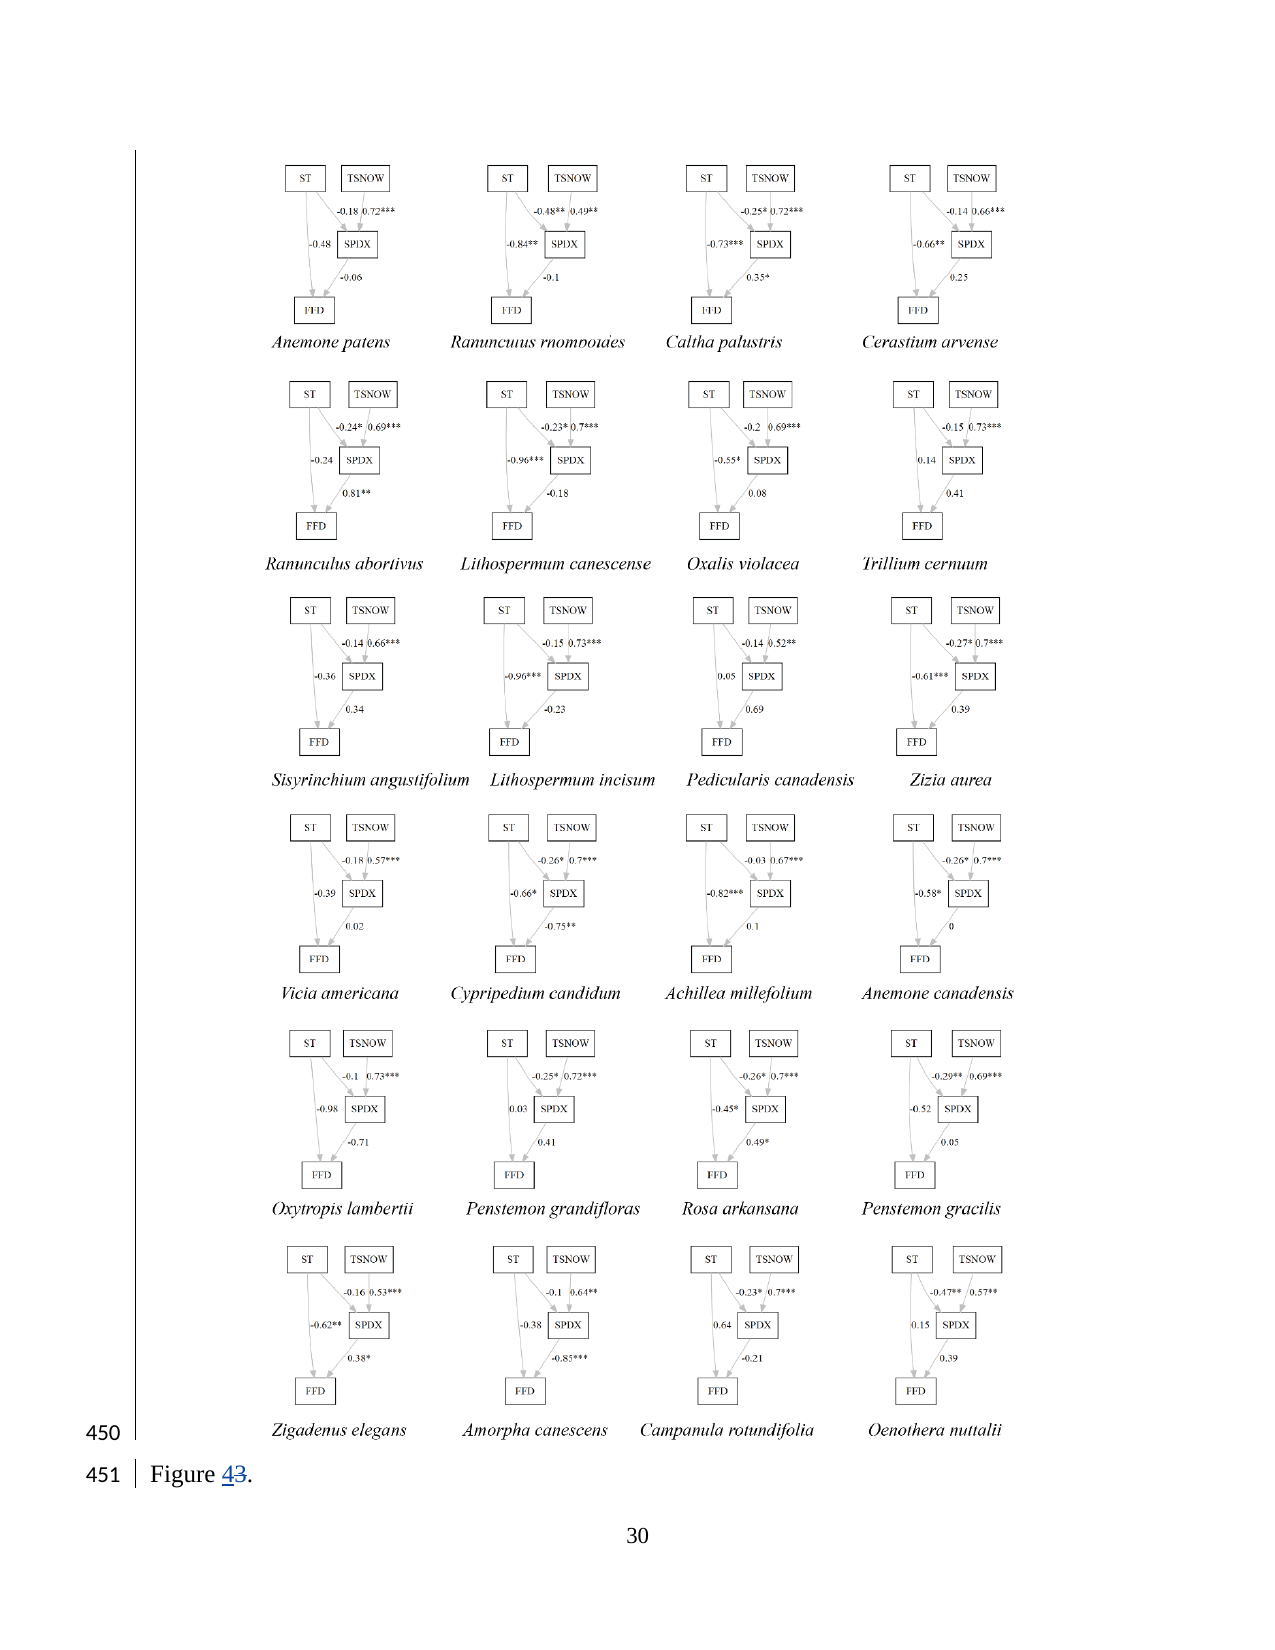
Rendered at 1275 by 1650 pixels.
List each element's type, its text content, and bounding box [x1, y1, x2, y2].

picture [170, 150, 1105, 1441]
text Figure . [150, 1459, 1125, 1488]
